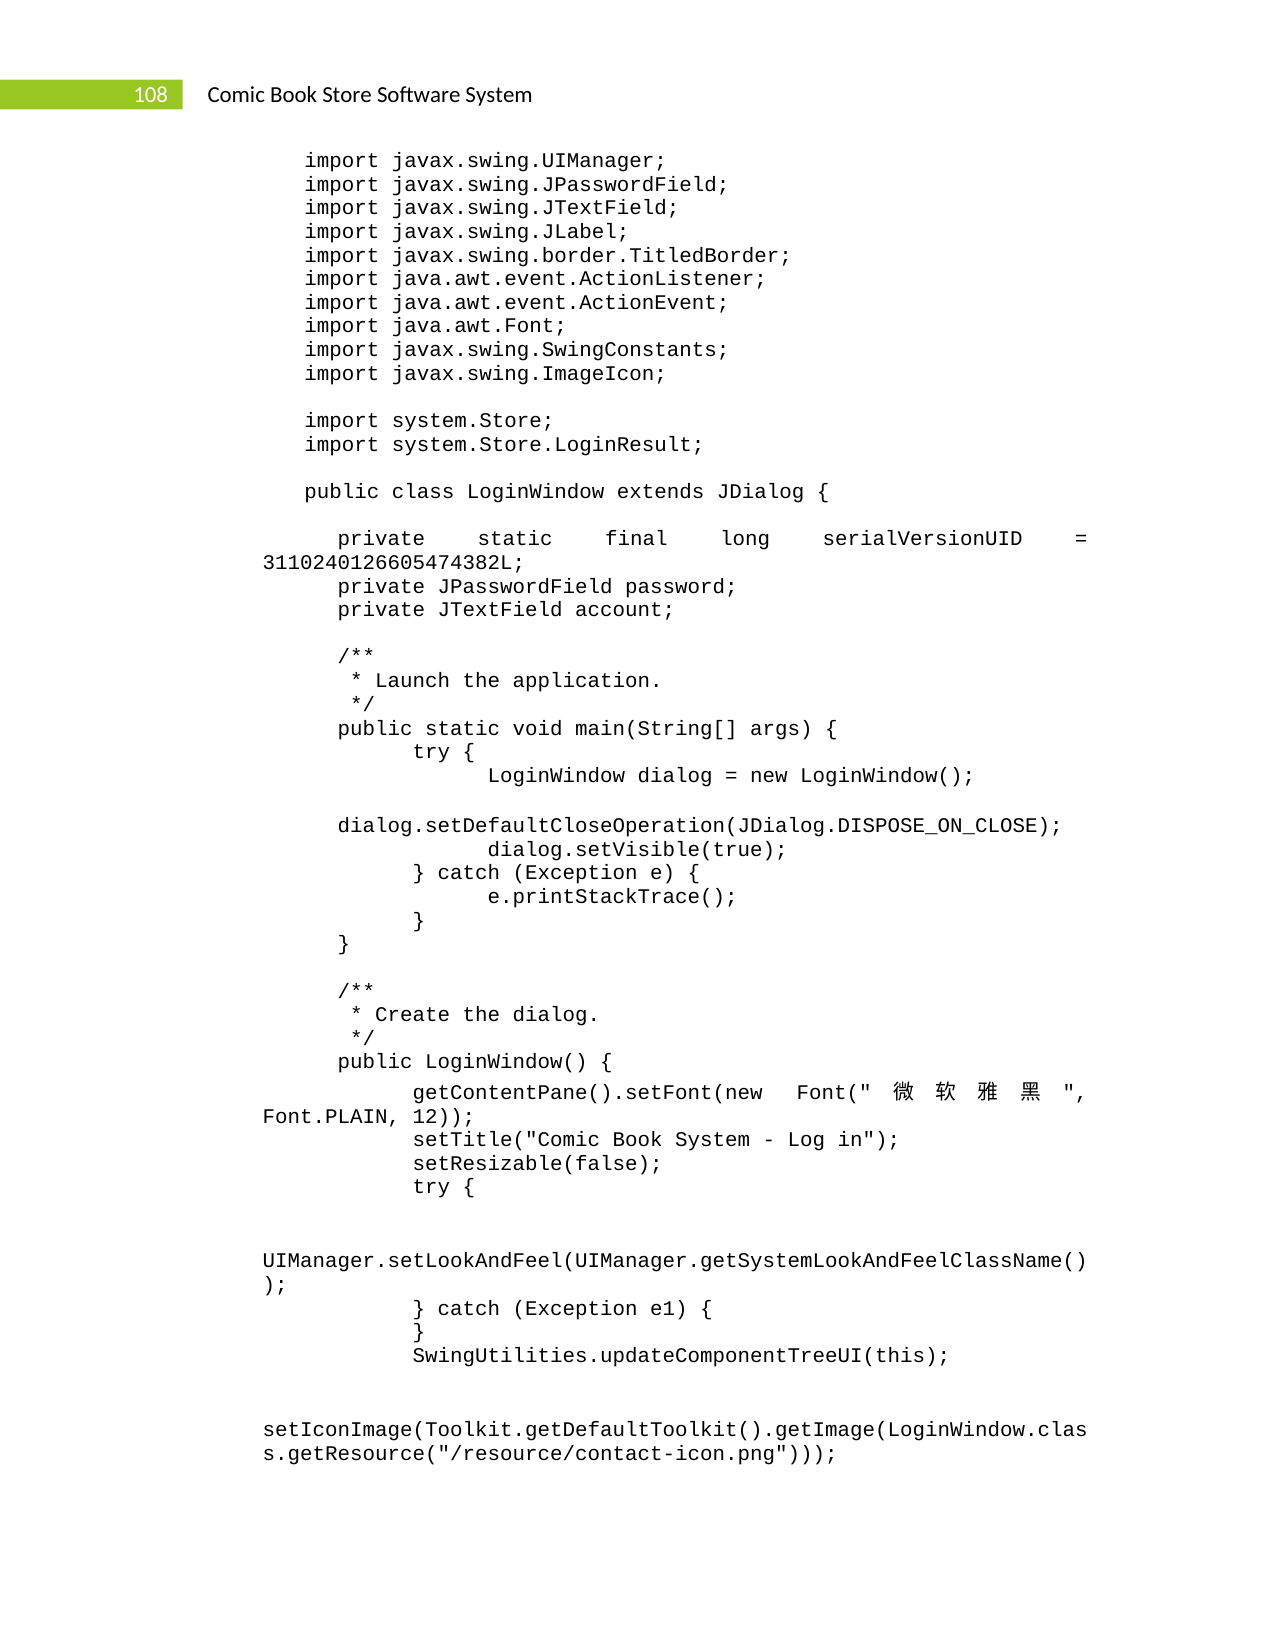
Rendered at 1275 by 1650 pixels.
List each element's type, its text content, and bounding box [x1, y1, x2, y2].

list } [262, 910, 1087, 933]
list getContentPane().setFont(new Font("微软雅黑", Font.PLAIN, 12)); [262, 1075, 1087, 1129]
list import javax.swing.JLabel; [262, 221, 1087, 244]
list */ [262, 694, 1087, 717]
list import javax.swing.ImageIcon; [262, 363, 1087, 386]
list * Create the dialog. [262, 1004, 1087, 1028]
list } catch (Exception e1) { [262, 1298, 1087, 1321]
list } catch (Exception e) { [262, 862, 1087, 886]
list private JPasswordField password; [262, 576, 1087, 599]
list import java.awt.Font; [262, 316, 1087, 339]
list SwingUtilities.updateComponentTreeUI(this); [262, 1345, 1087, 1369]
list import java.awt.event.ActionListener; [262, 268, 1087, 292]
list public static void main(String[] args) { [262, 717, 1087, 741]
list import javax.swing.JTextField; [262, 197, 1087, 221]
list try { [262, 1177, 1087, 1200]
list import javax.swing.JPasswordField; [262, 174, 1087, 197]
list private JTextField account; [262, 599, 1087, 623]
list /** [262, 647, 1087, 670]
list dialog.setVisible(true); [262, 839, 1087, 862]
list setIconImage(Toolkit.getDefaultToolkit().getImage(LoginWindow.class.getResource("/resource/contact-icon.png"))); [262, 1369, 1087, 1466]
list UIManager.setLookAndFeel(UIManager.getSystemLookAndFeelClassName()); [262, 1200, 1087, 1298]
list setResizable(false); [262, 1153, 1087, 1177]
list /** [262, 981, 1087, 1004]
list LoginWindow dialog = new LoginWindow(); [262, 765, 1087, 788]
list import system.Store; [262, 410, 1087, 434]
list try { [262, 741, 1087, 765]
list import system.Store.LoginResult; [262, 434, 1087, 457]
list dialog.setDefaultCloseOperation(JDialog.DISPOSE_ON_CLOSE); [262, 788, 1087, 839]
list private static final long serialVersionUID = 3110240126605474382L; [262, 528, 1087, 576]
list import java.awt.event.ActionEvent; [262, 292, 1087, 316]
list import javax.swing.UIManager; [262, 150, 1087, 174]
list import javax.swing.SwingConstants; [262, 339, 1087, 363]
list import javax.swing.border.TitledBorder; [262, 244, 1087, 268]
list * Launch the application. [262, 670, 1087, 694]
list } [262, 933, 1087, 957]
list setTitle("Comic Book System - Log in"); [262, 1129, 1087, 1153]
list } [262, 1321, 1087, 1345]
list public LoginWindow() { [262, 1052, 1087, 1075]
list e.printStackTrace(); [262, 886, 1087, 910]
list */ [262, 1028, 1087, 1052]
list public class LoginWindow extends JDialog { [262, 481, 1087, 505]
